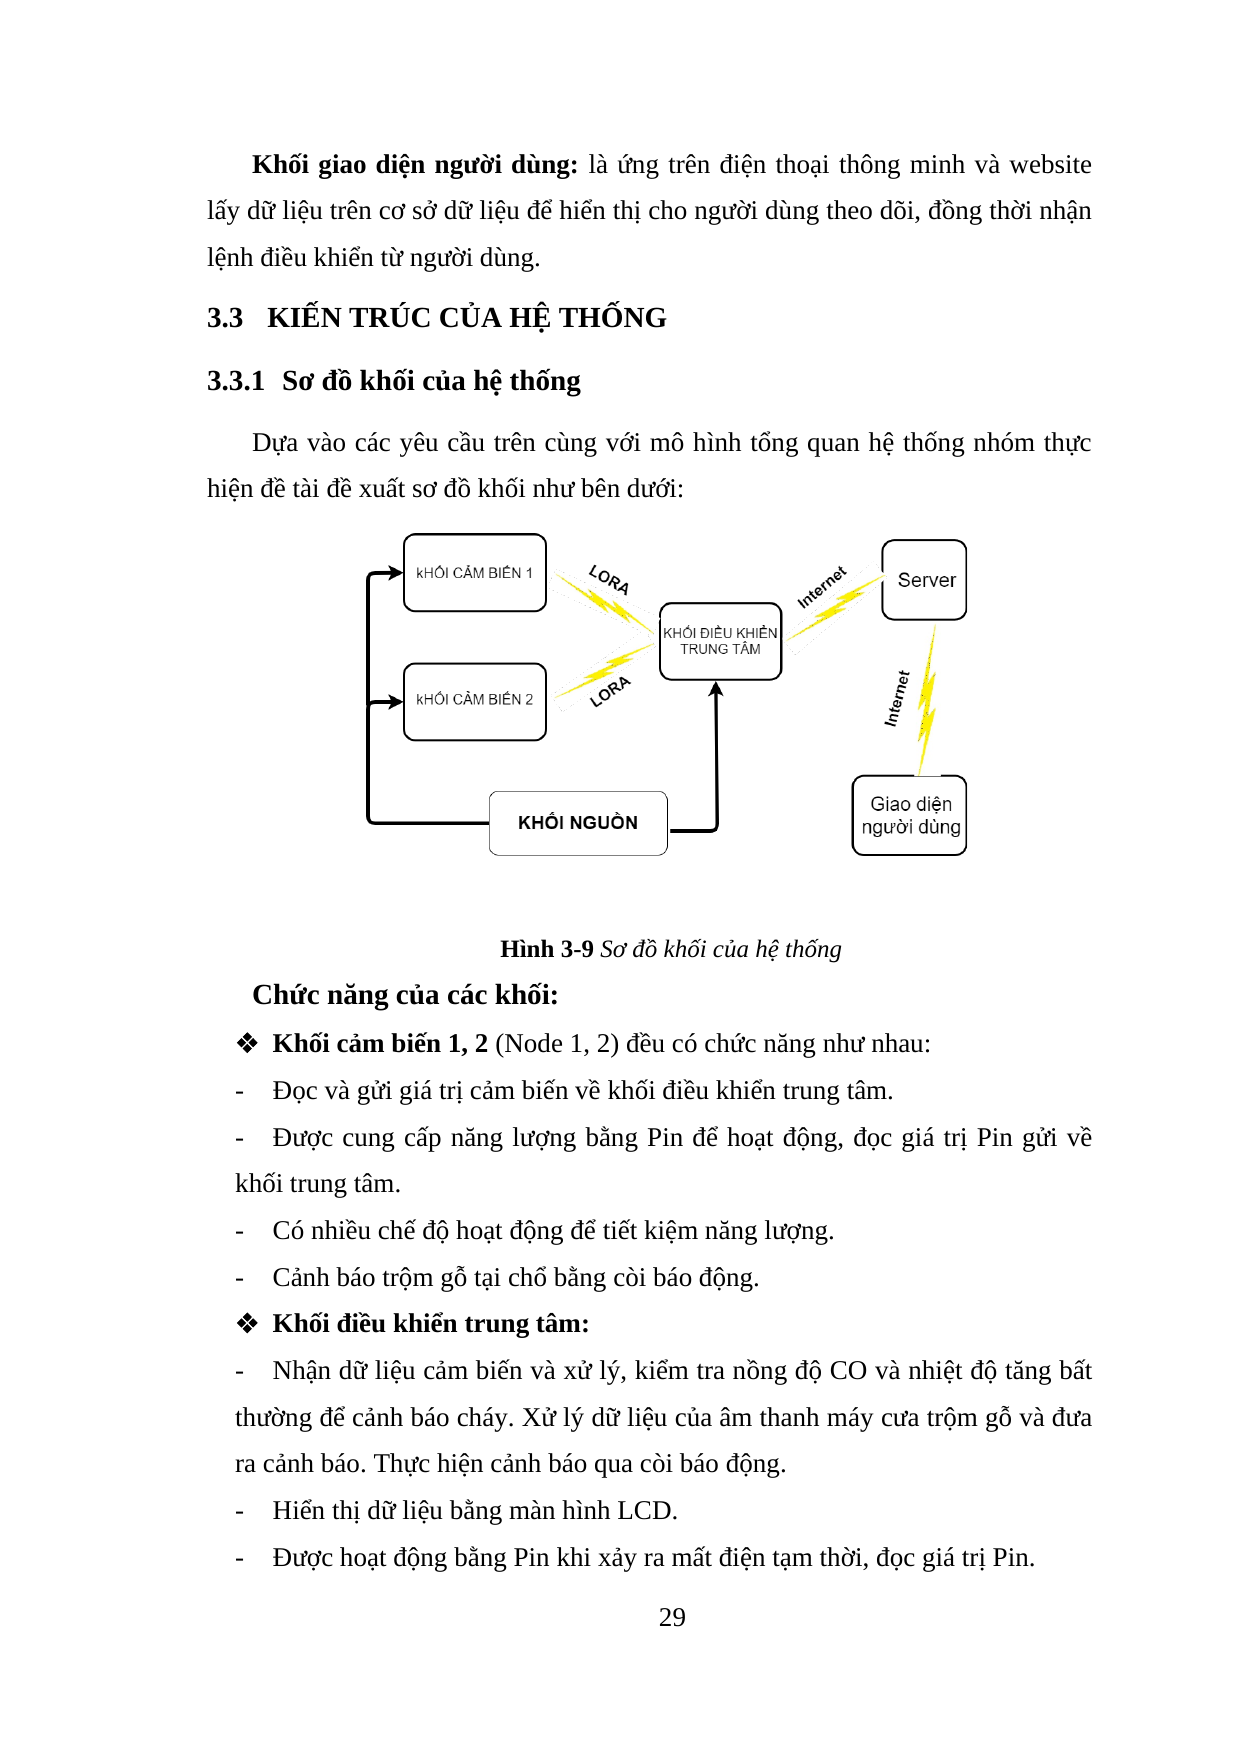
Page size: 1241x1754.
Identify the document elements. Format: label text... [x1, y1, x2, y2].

text Khối giao diện người dùng: là ứng trên điện thoại thông minh và website lấy dữ liệu trên cơ sở dữ liệu để hiển thị cho người dùng theo dõi, đồng thời nhận lệnh điều khiển từ người dùng. [207, 148, 1092, 272]
text Chức năng của các khối: [207, 977, 1092, 1010]
list Hiển thị dữ liệu bằng màn hình LCD. [235, 1494, 1092, 1525]
list Khối cảm biến 1, 2 (Node 1, 2) đều có chức năng như nhau: [235, 1027, 1092, 1058]
list Đọc và gửi giá trị cảm biến về khối điều khiển trung tâm. [235, 1074, 1092, 1105]
list Khối điều khiển trung tâm: [235, 1307, 1092, 1339]
list Nhận dữ liệu cảm biến và xử lý, kiểm tra nồng độ CO và nhiệt độ tăng bất thường để cảnh báo cháy. Xử lý dữ liệu của âm thanh máy cưa trộm gỗ và đưa ra cảnh báo. Thực hiện cảnh báo qua còi báo động. [235, 1354, 1092, 1479]
list Có nhiều chế độ hoạt động để tiết kiệm năng lượng. [235, 1214, 1092, 1245]
picture [361, 533, 968, 856]
list Được cung cấp năng lượng bằng Pin để hoạt động, đọc giá trị Pin gửi về khối trung tâm. [235, 1121, 1092, 1198]
subtitle Sơ đồ khối của hệ thống [207, 363, 1092, 397]
subtitle KIẾN TRÚC CỦA HỆ THỐNG [207, 300, 1092, 334]
list Cảnh báo trộm gỗ tại chổ bằng còi báo động. [235, 1261, 1092, 1292]
list Được hoạt động bằng Pin khi xảy ra mất điện tạm thời, đọc giá trị Pin. [235, 1541, 1092, 1572]
text Dựa vào các yêu cầu trên cùng với mô hình tổng quan hệ thống nhóm thực hiện đề tài đề xuất sơ đồ khối như bên dưới: [207, 426, 1092, 504]
